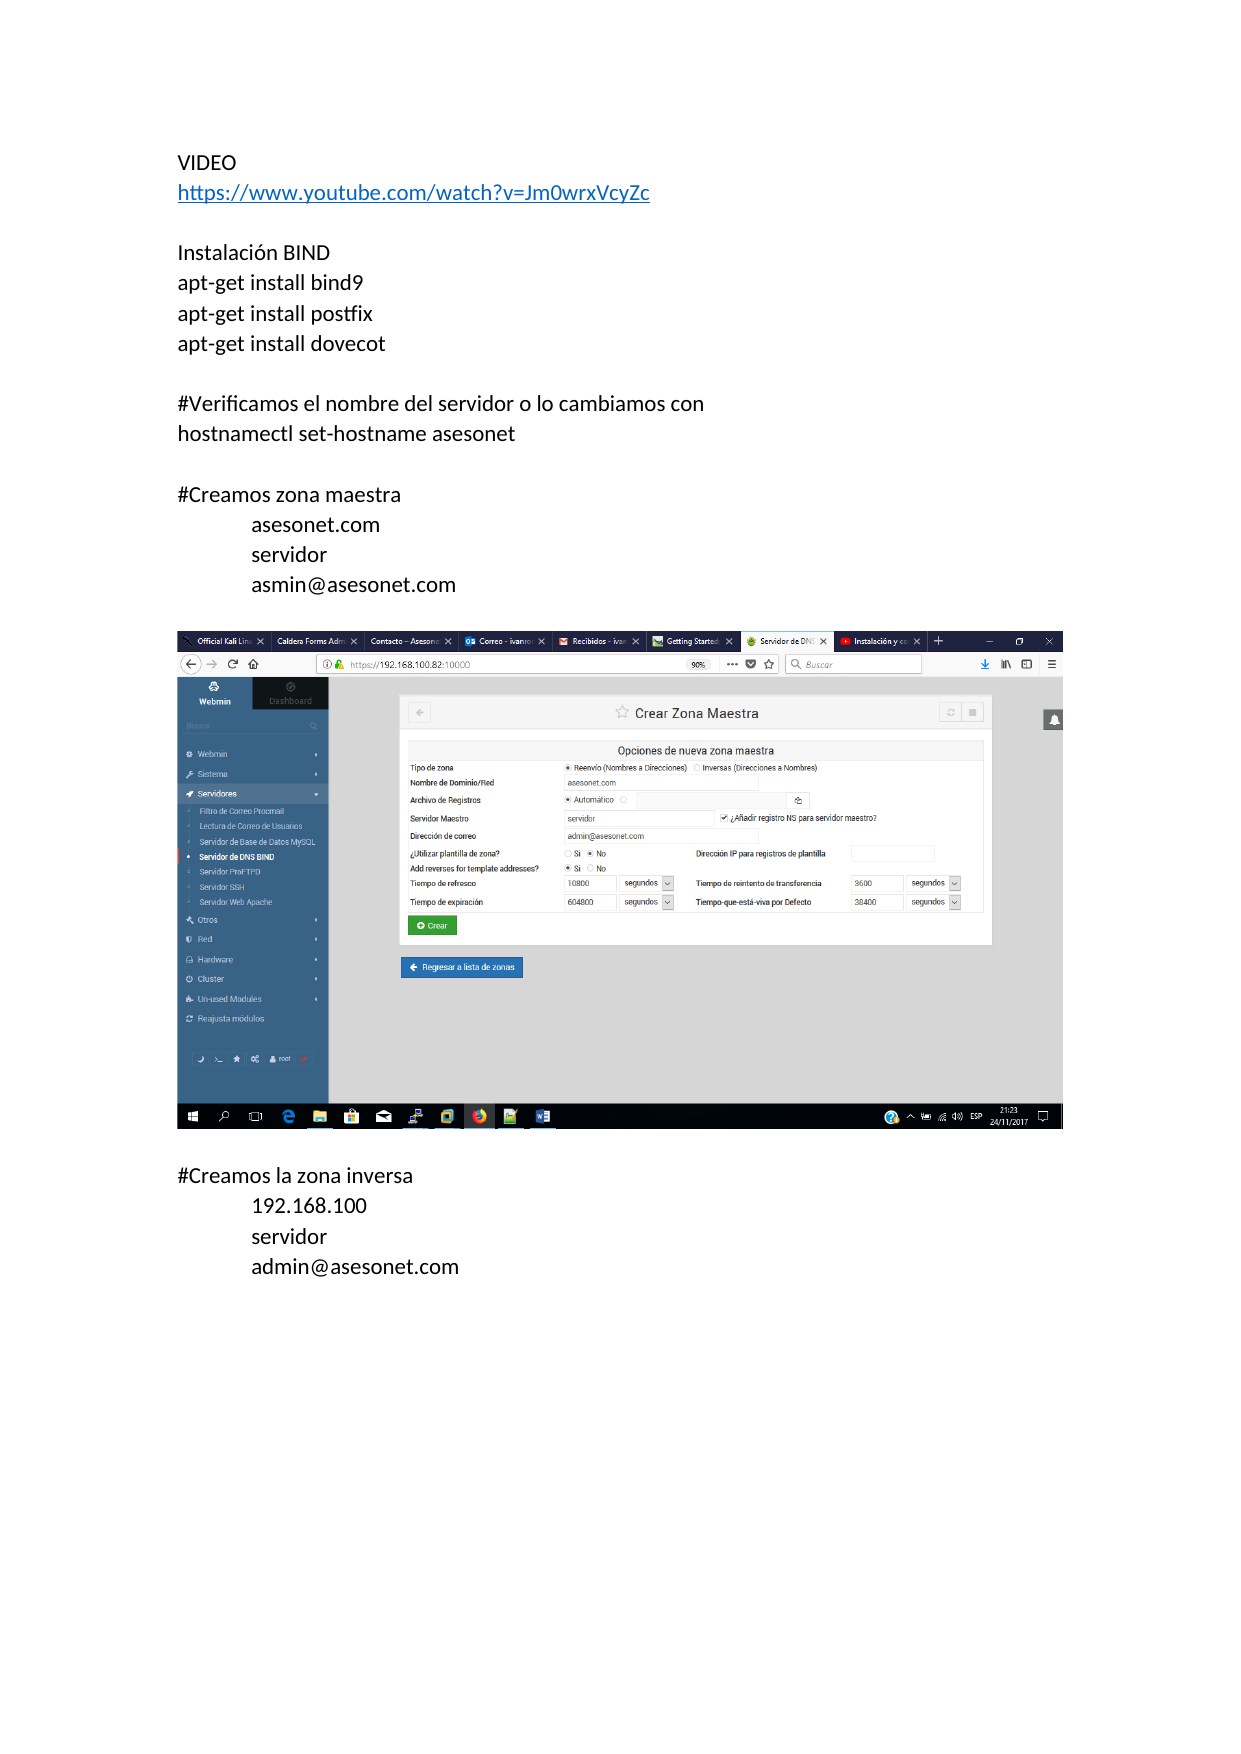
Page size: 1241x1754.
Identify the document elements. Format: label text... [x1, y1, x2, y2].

text asmin@asesonet.com [177, 571, 1063, 598]
text apt-get install dovecot [177, 329, 1063, 357]
text servidor [177, 540, 1063, 568]
text #Verificamos el nombre del servidor o lo cambiamos con [177, 389, 1063, 417]
text servidor [177, 1222, 1063, 1250]
text #Creamos la zona inversa [177, 1161, 1063, 1189]
text admin@asesonet.com [177, 1252, 1063, 1280]
picture [177, 631, 1063, 1129]
text VIDEO [177, 148, 1063, 176]
text hostnamectl set-hostname asesonet [177, 419, 1063, 447]
text apt-get install postfix [177, 299, 1063, 327]
text https://www.youtube.com/watch?v=Jm0wrxVcyZc [177, 178, 1063, 206]
text #Creamos zona maestra [177, 480, 1063, 508]
text 192.168.100 [177, 1192, 1063, 1219]
text Instalación BIND [177, 238, 1063, 266]
text asesonet.com [177, 510, 1063, 538]
text apt-get install bind9 [177, 268, 1063, 296]
